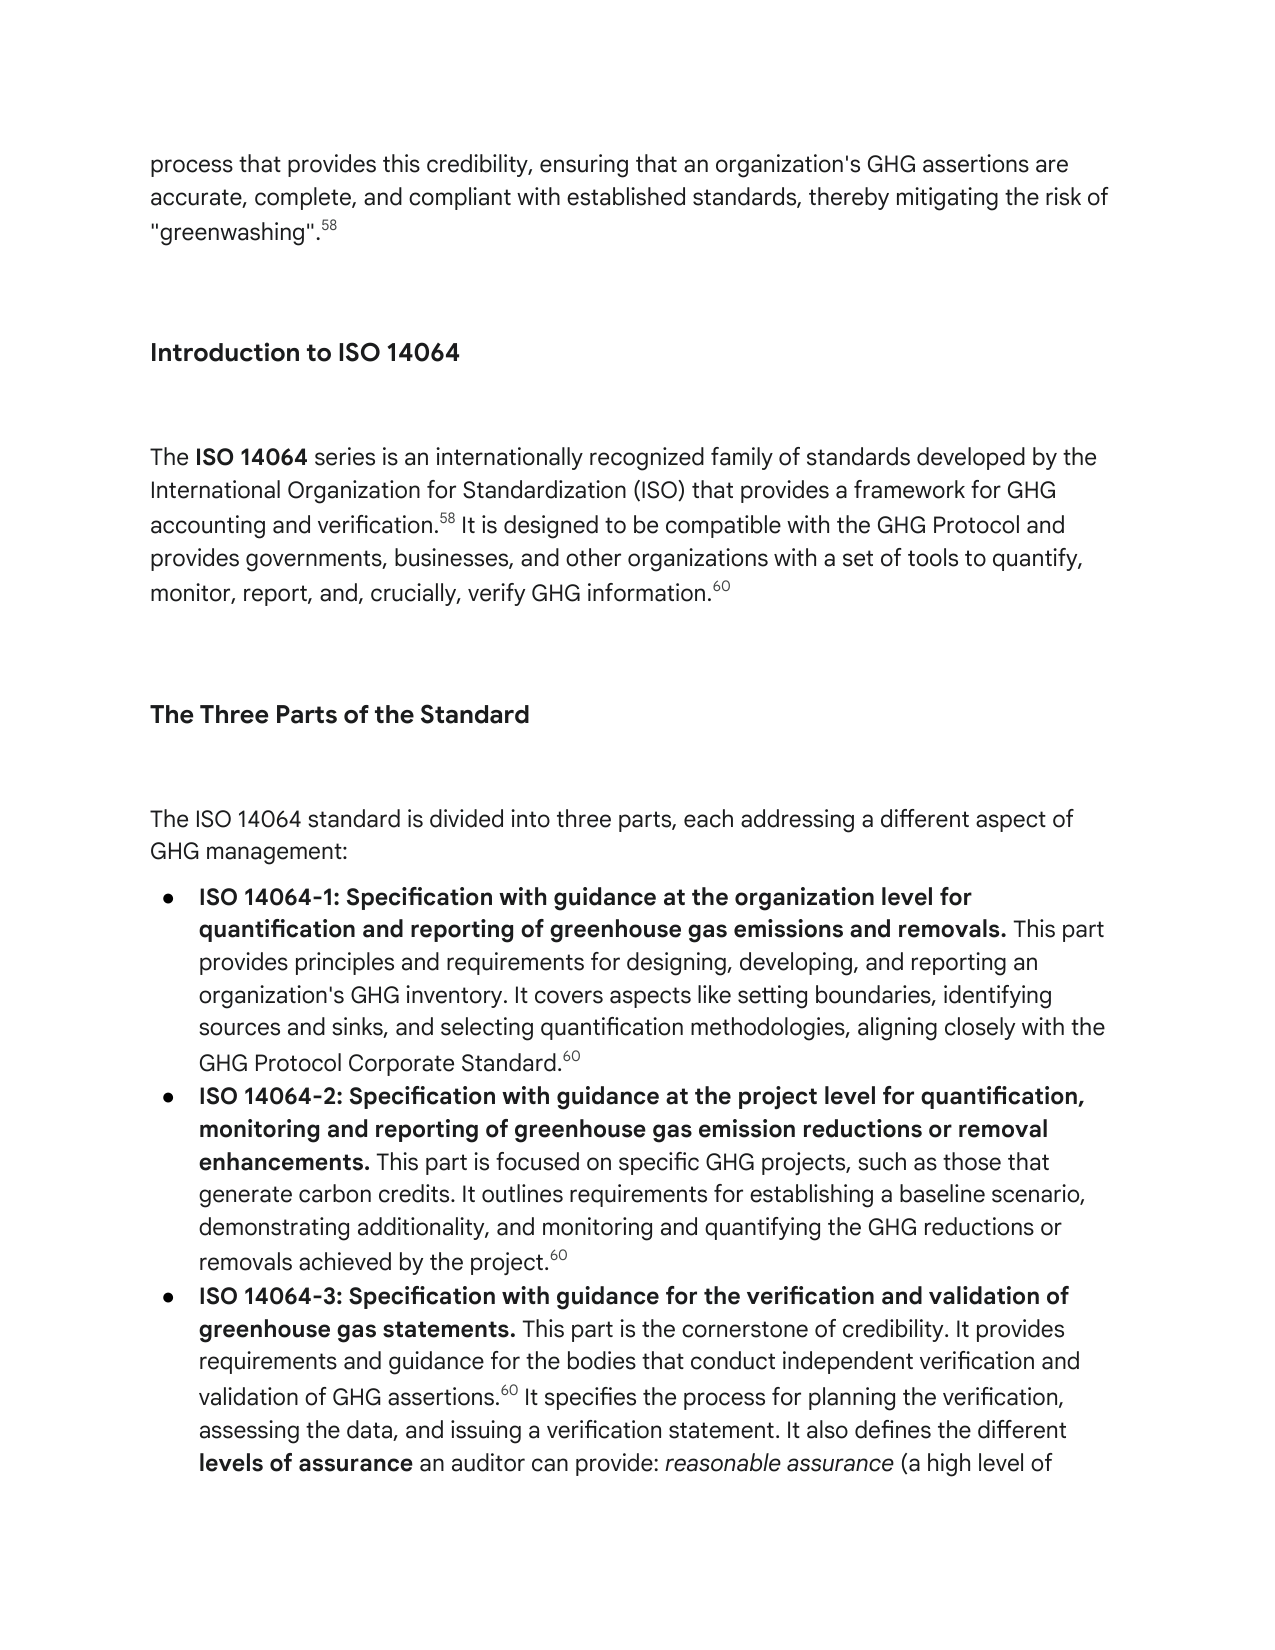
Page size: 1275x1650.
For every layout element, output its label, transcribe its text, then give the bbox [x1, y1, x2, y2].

list ISO 14064-1: Specification with guidance at the organization level for quantification and reporting of greenhouse gas emissions and removals. This part provides principles and requirements for designing, developing, and reporting an organization's GHG inventory. It covers aspects like setting boundaries, identifying sources and sinks, and selecting quantification methodologies, aligning closely with the GHG Protocol Corporate Standard.60 [161, 883, 1125, 1078]
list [161, 1282, 1125, 1477]
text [150, 150, 1125, 247]
text The ISO 14064 standard is divided into three parts, each addressing a different aspect of GHG management: [150, 805, 1125, 866]
subtitle The Three Parts of the Standard [150, 699, 1125, 730]
text The ISO 14064 series is an internationally recognized family of standards developed by the International Organization for Standardization (ISO) that provides a framework for GHG accounting and verification.58 It is designed to be compatible with the GHG Protocol and provides governments, businesses, and other organizations with a set of tools to quantify, monitor, report, and, crucially, verify GHG information.60 [150, 443, 1125, 609]
list ISO 14064-2: Specification with guidance at the project level for quantification, monitoring and reporting of greenhouse gas emission reductions or removal enhancements. This part is focused on specific GHG projects, such as those that generate carbon credits. It outlines requirements for establishing a baseline scenario, demonstrating additionality, and monitoring and quantifying the GHG reductions or removals achieved by the project.60 [161, 1082, 1125, 1278]
subtitle Introduction to ISO 14064 [150, 337, 1125, 369]
